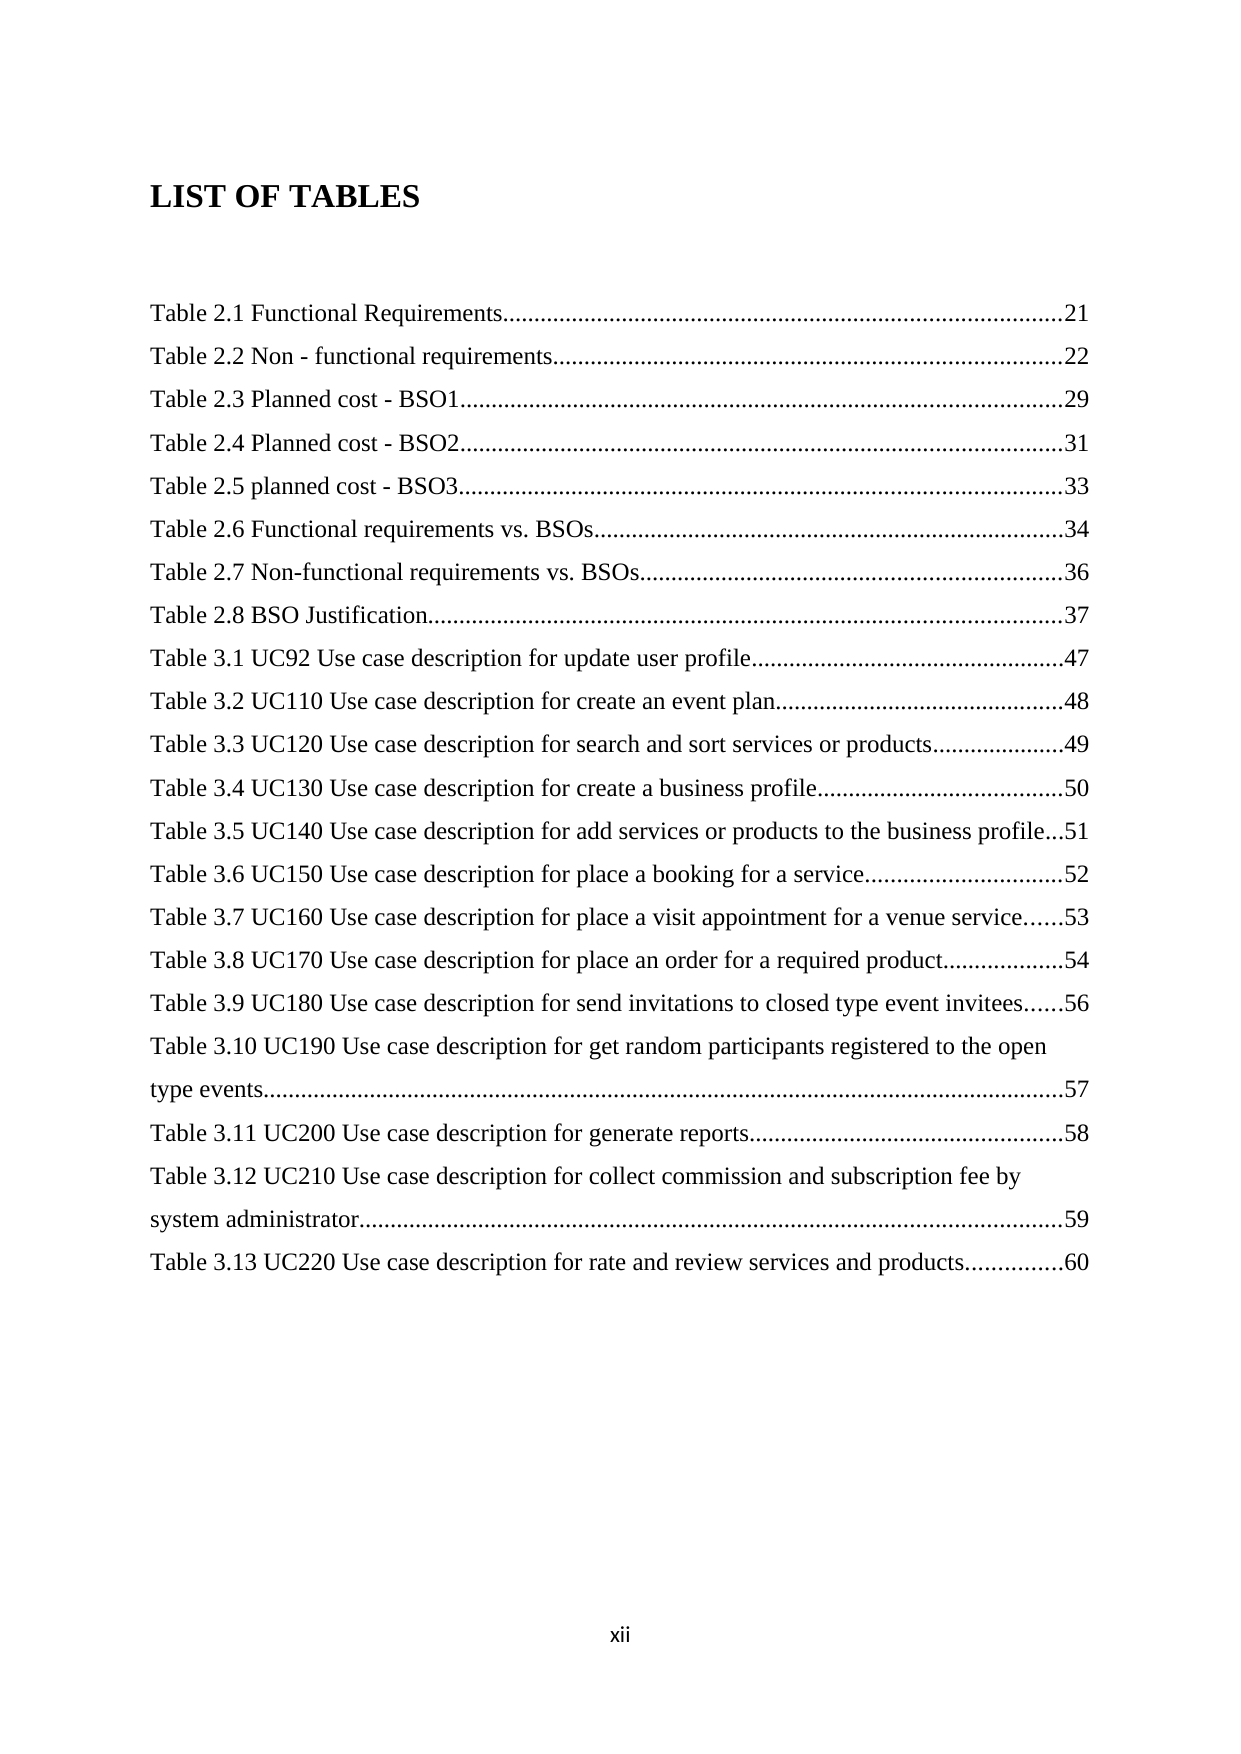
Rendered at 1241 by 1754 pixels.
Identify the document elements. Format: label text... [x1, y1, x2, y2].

text Table 3.6 UC150 Use case description for place a booking for a service 52 [150, 859, 1090, 888]
text Table 2.7 Non-functional requirements vs. BSOs 36 [150, 557, 1090, 586]
text Table 3.4 UC130 Use case description for create a business profile 50 [150, 773, 1090, 801]
text Table 2.3 Planned cost - BSO1 29 [150, 384, 1090, 413]
text Table 2.2 Non - functional requirements 22 [150, 341, 1090, 370]
text Table 3.1 UC92 Use case description for update user profile 47 [150, 643, 1090, 672]
text Table 2.1 Functional Requirements 21 [150, 298, 1090, 327]
text Table 2.4 Planned cost - BSO2 31 [150, 428, 1090, 456]
text Table 3.8 UC170 Use case description for place an order for a required product 54 [150, 945, 1090, 974]
text Table 2.5 planned cost - BSO3 33 [150, 471, 1090, 499]
text Table 2.6 Functional requirements vs. BSOs 34 [150, 514, 1090, 543]
text Table 3.5 UC140 Use case description for add services or products to the business profile 51 [150, 816, 1090, 844]
subtitle LIST OF TABLES [150, 176, 1090, 214]
text Table 3.3 UC120 Use case description for search and sort services or products 49 [150, 729, 1090, 758]
text Table 3.13 UC220 Use case description for rate and review services and products 60 [150, 1247, 1090, 1276]
text Table 3.10 UC190 Use case description for get random participants registered to the open type events 57 [150, 1031, 1090, 1103]
text Table 2.8 BSO Justification 37 [150, 600, 1090, 629]
text Table 3.7 UC160 Use case description for place a visit appointment for a venue service 53 [150, 902, 1090, 931]
text Table 3.9 UC180 Use case description for send invitations to closed type event invitees 56 [150, 988, 1090, 1017]
text Table 3.11 UC200 Use case description for generate reports 58 [150, 1118, 1090, 1146]
text Table 3.2 UC110 Use case description for create an event plan 48 [150, 686, 1090, 715]
text Table 3.12 UC210 Use case description for collect commission and subscription fee by system administrator 59 [150, 1161, 1090, 1233]
